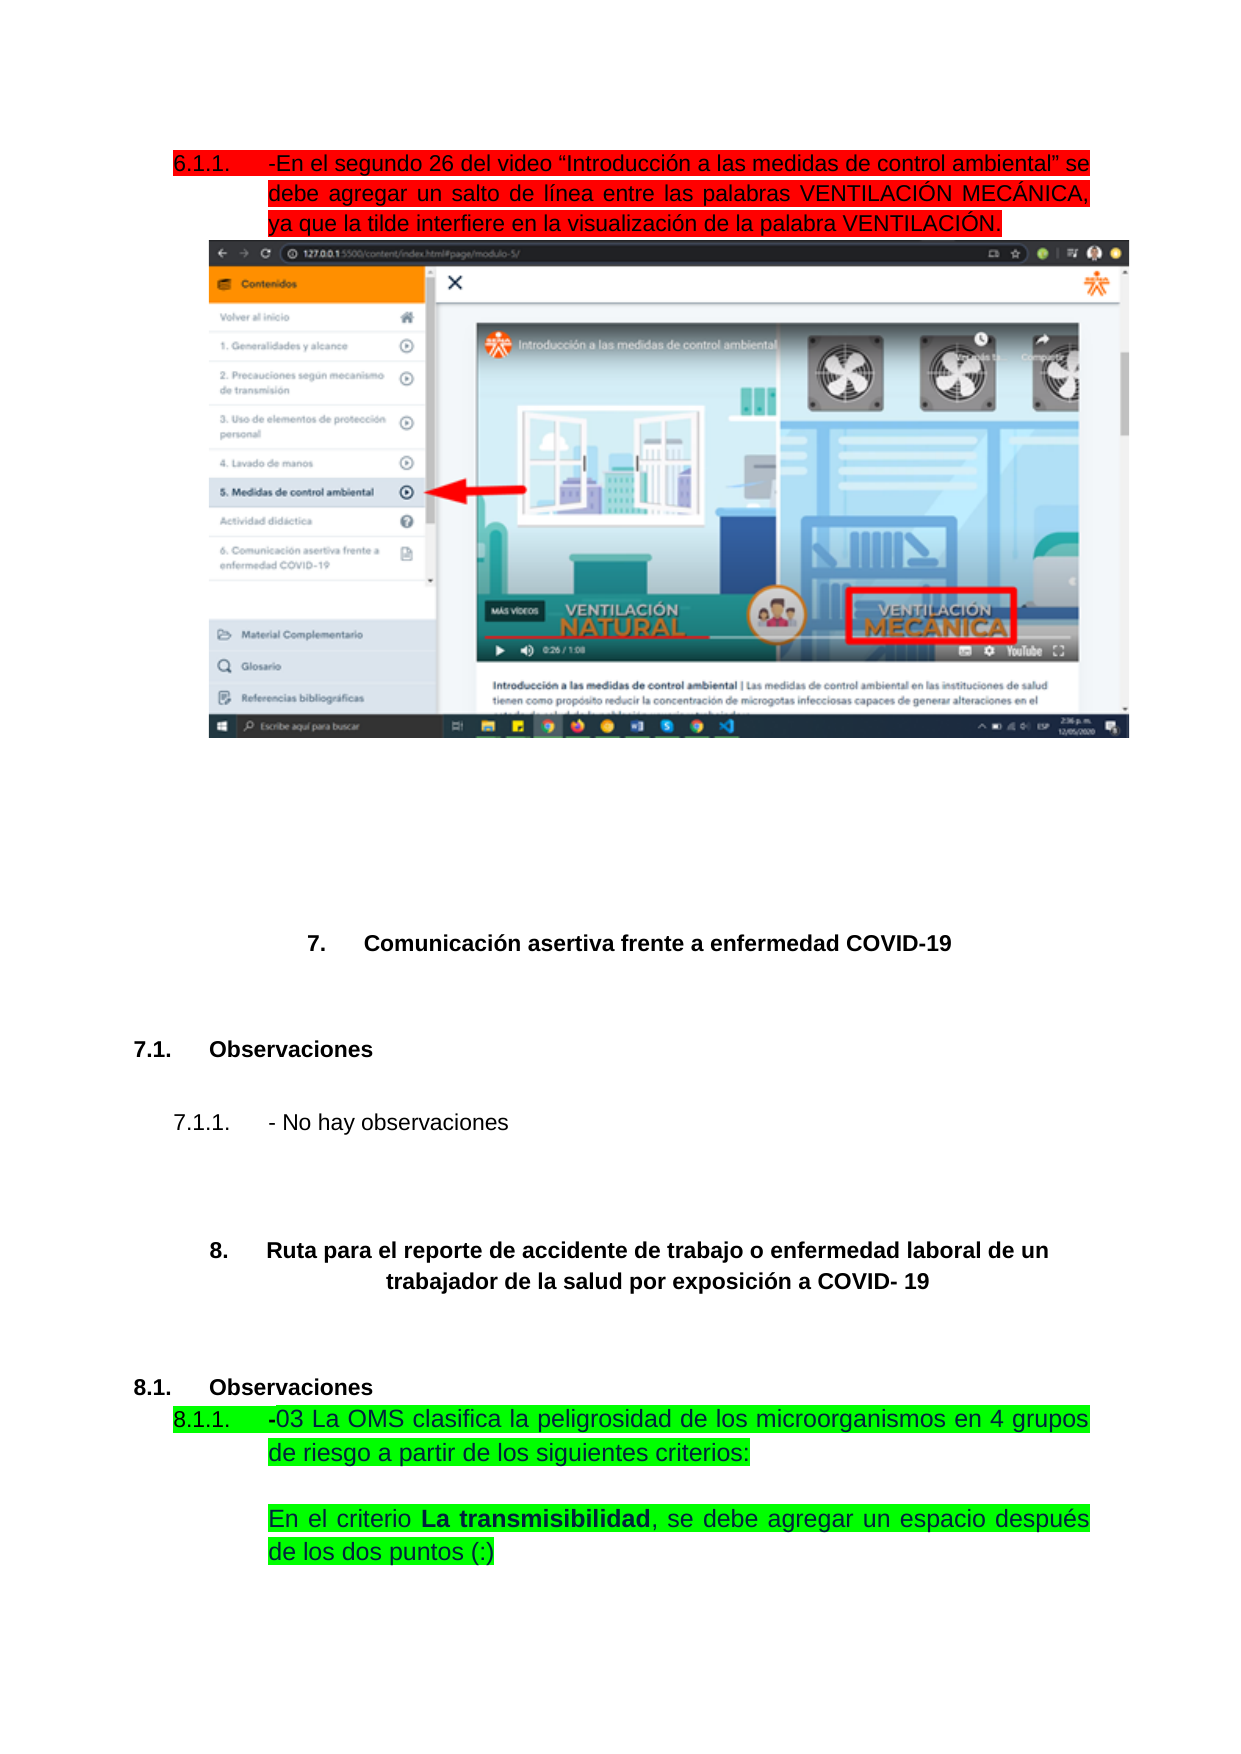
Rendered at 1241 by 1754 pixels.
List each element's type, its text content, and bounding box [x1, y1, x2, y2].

list -03 La OMS clasifica la peligrosidad de los microorganismos en 4 grupos de riesgo a partir de los siguientes criterios: [231, 1433, 1090, 1466]
subtitle Observaciones [171, 1374, 1090, 1401]
subtitle Observaciones [171, 1036, 1090, 1063]
list - No hay observaciones [231, 1109, 1090, 1136]
subtitle Ruta para el reporte de accidente de trabajo o enfermedad laboral de un trabajador de la salud por exposición a COVID- 19 [187, 1237, 1090, 1294]
list -En el segundo 26 del video “Introducción a las medidas de control ambiental” se debe agregar un salto de línea entre las palabras VENTILACIÓN MECÁNICA, ya que la tilde interfiere en la visualización de la palabra VENTILACIÓN. [231, 176, 1090, 237]
picture [208, 240, 1130, 738]
subtitle Comunicación asertiva frente a enfermedad COVID-19 [187, 930, 1090, 956]
text En el criterio La transmisibilidad, se debe agregar un espacio después de los dos puntos (:) [268, 1532, 1090, 1565]
